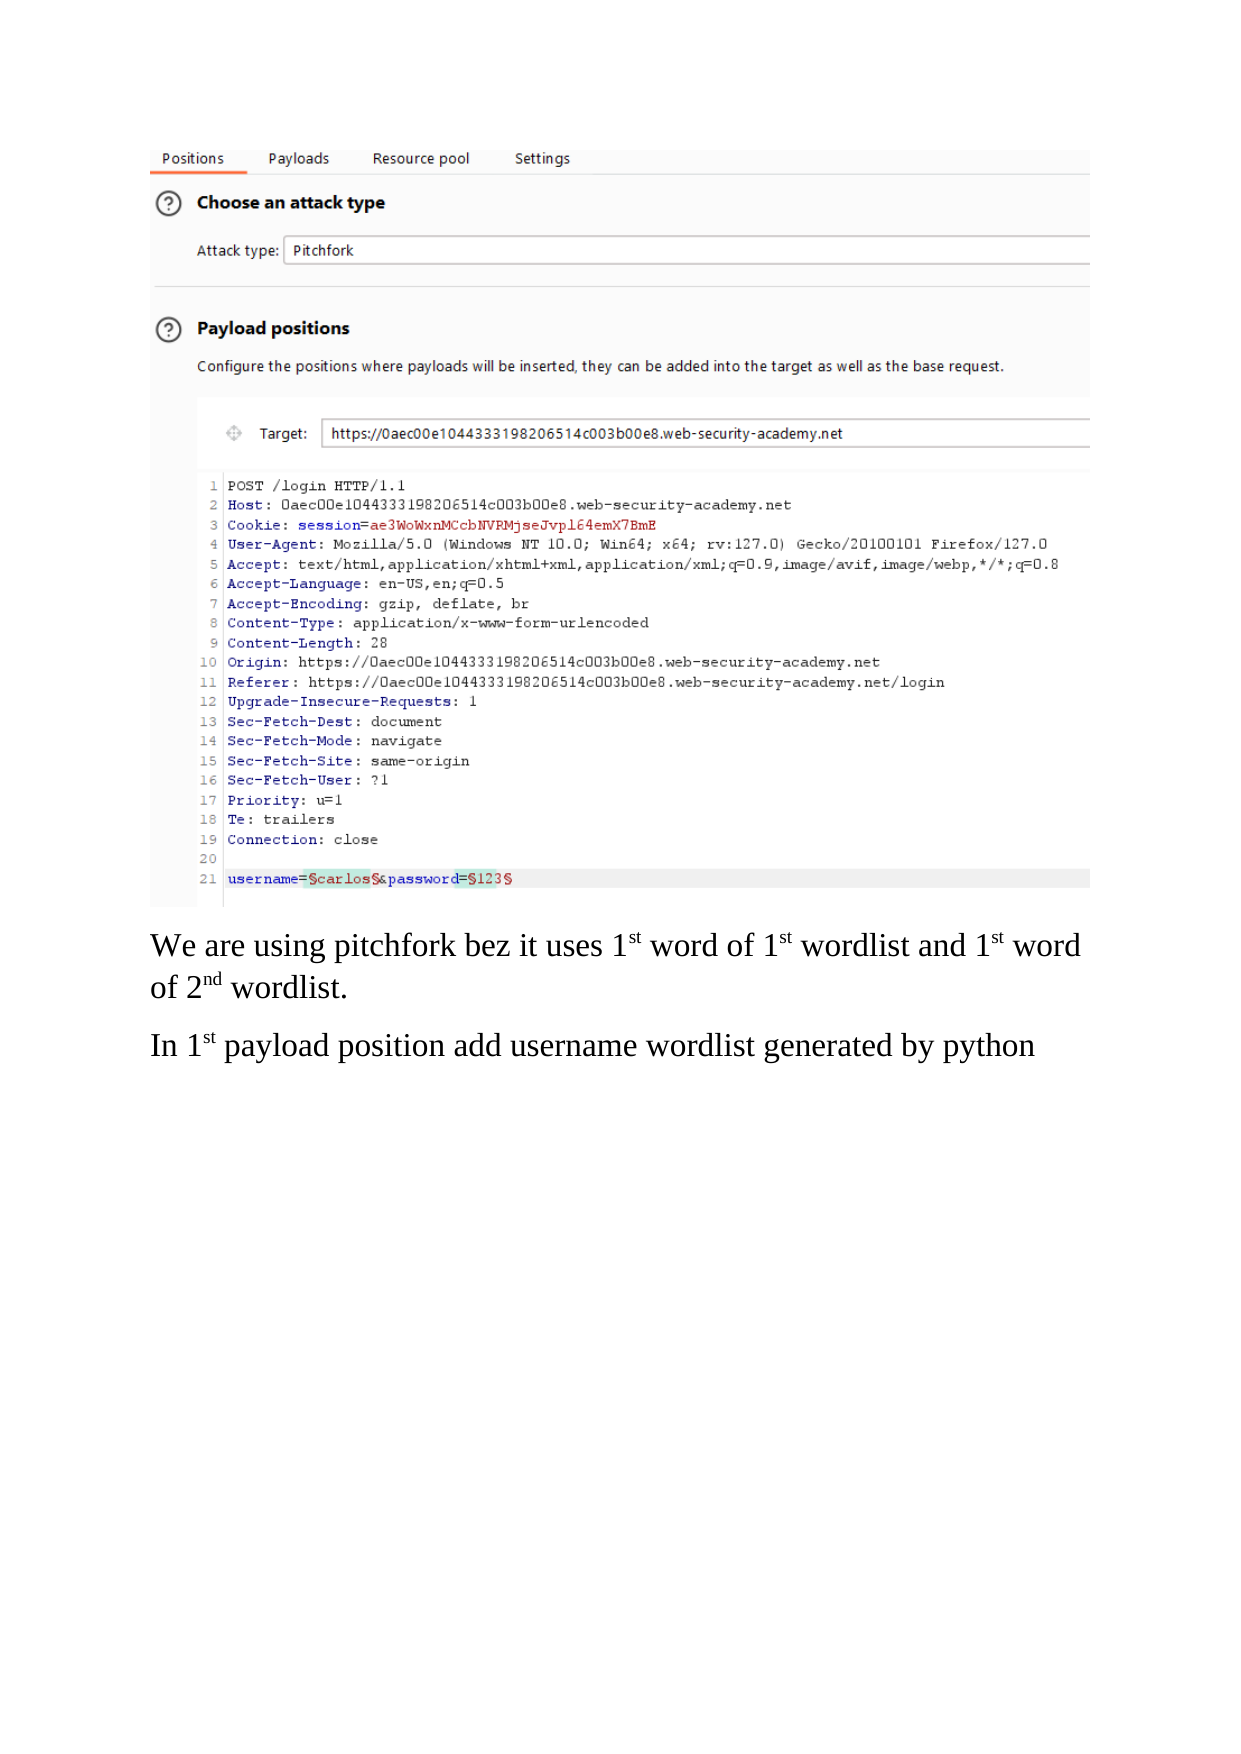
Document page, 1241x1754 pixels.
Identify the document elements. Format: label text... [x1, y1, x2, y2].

picture [150, 150, 1090, 907]
text We are using pitchfork bez it uses 1st word of 1st wordlist and 1st word of 2nd wordlist. [150, 926, 1090, 1005]
text In 1st payload position add username wordlist generated by python [150, 1025, 1090, 1063]
